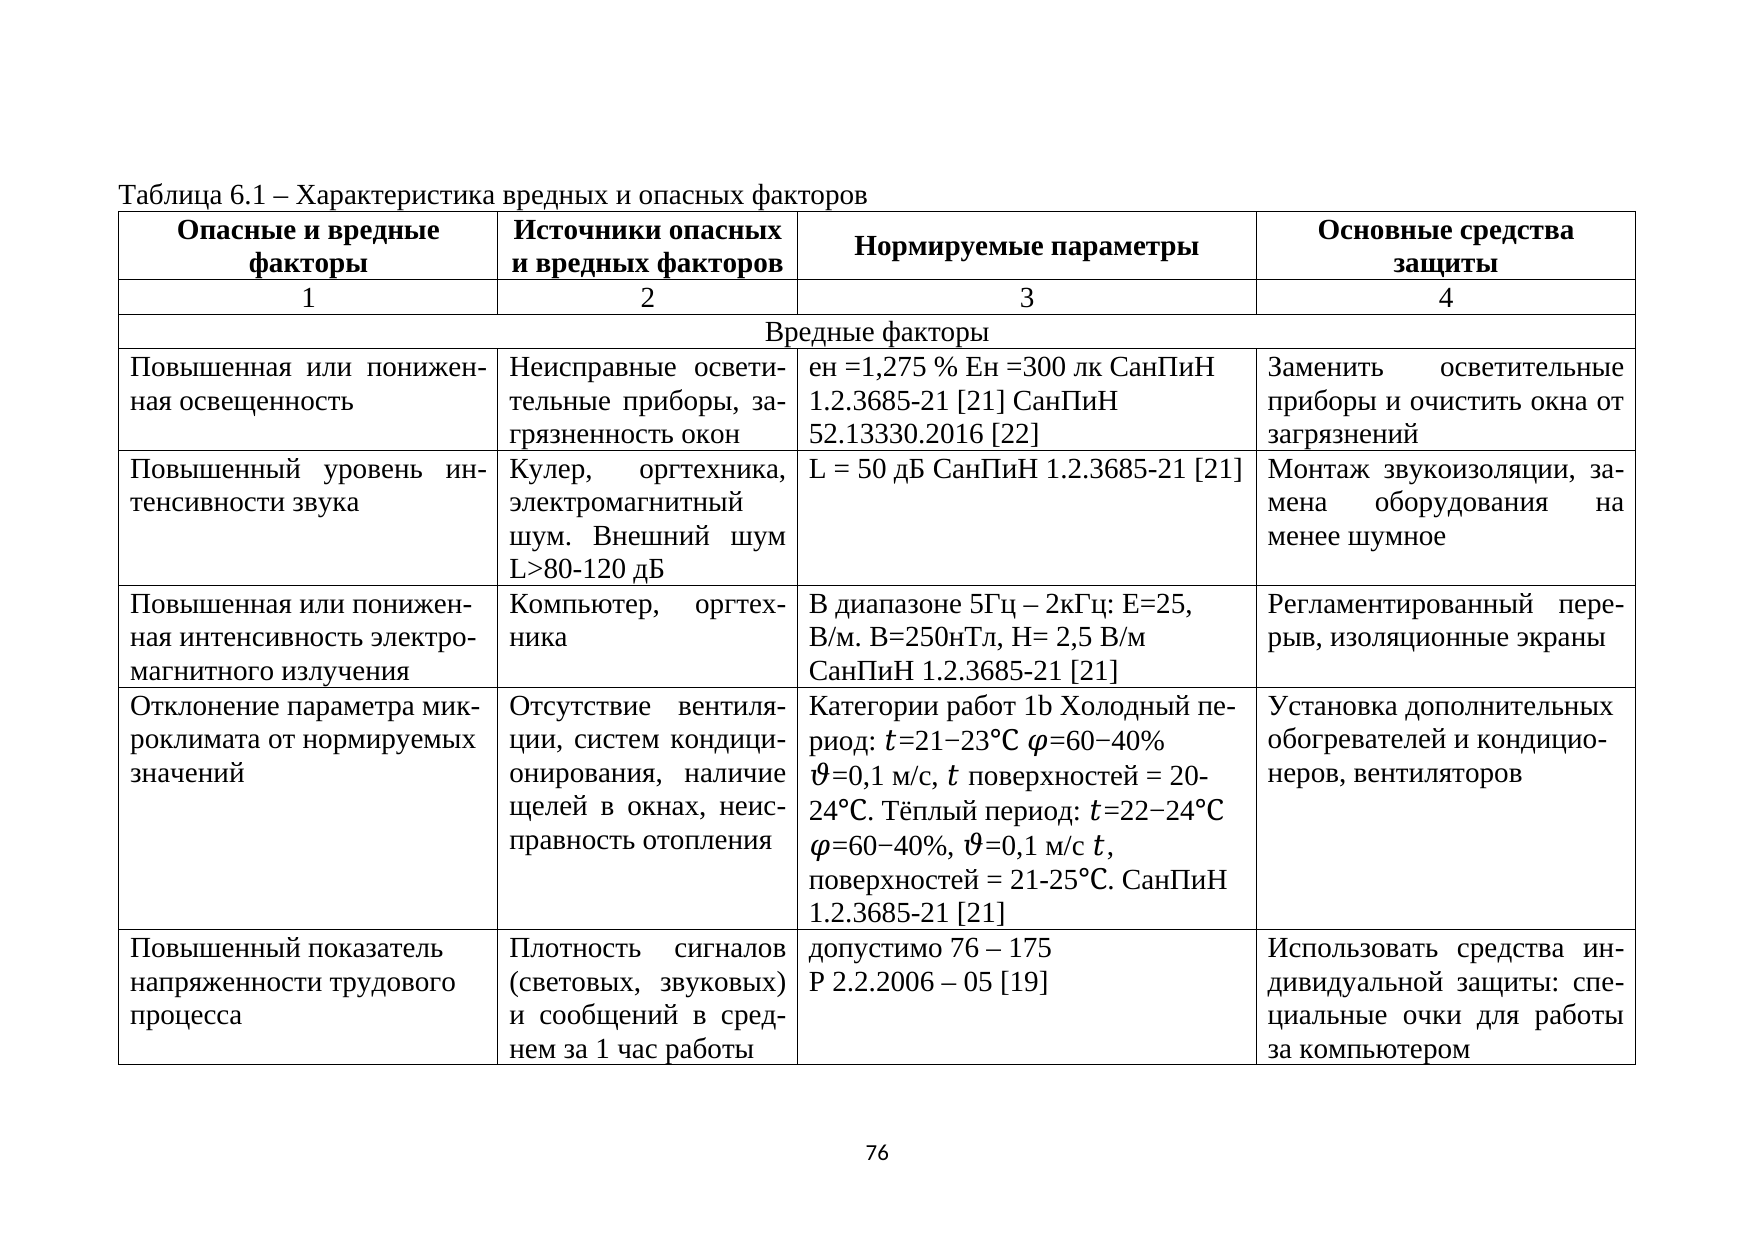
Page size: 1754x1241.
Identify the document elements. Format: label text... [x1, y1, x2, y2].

table_cell Заменить осветительные приборы и очистить окна от загрязнений [1257, 349, 1635, 450]
table_cell Отклонение параметра микроклимата от нормируемых значений [119, 688, 497, 929]
table_cell Вредные факторы [119, 315, 1635, 348]
table_cell Использовать средства индивидуальной защиты: специальные очки для работы за компьютером [1257, 930, 1635, 1064]
table_cell Повышенный уровень интенсивности звука [119, 451, 497, 585]
table_cell 3 [798, 280, 1256, 313]
table_cell допустимо 76 – 175 Р 2.2.2006 – 05 [19] [798, 930, 1256, 1064]
table_cell Регламентированный перерыв, изоляционные экраны [1257, 586, 1635, 687]
table_cell Отсутствие вентиляции, систем кондиционирования, наличие щелей в окнах, неисправность отопления [498, 688, 797, 929]
table_cell В диапазоне 5Гц – 2кГц: E=25, В/м. В=250нТл, Н= 2,5 В/м СанПиН 1.2.3685-21 [21] [798, 586, 1256, 687]
table_header Основные средства защиты [1257, 212, 1635, 279]
table_cell Категории работ 1b Холодный период: 𝑡=21−23℃ 𝜑=60−40% 𝜗=0,1 м/с, 𝑡 поверхностей = 20-24℃. Тёплый период: 𝑡=22−24℃ 𝜑=60−40%, 𝜗=0,1 м/с 𝑡, поверхностей = 21-25℃. СанПиН 1.2.3685-21 [21] [798, 688, 1256, 929]
table_cell Повышенная или пониженная интенсивность электромагнитного излучения [119, 586, 497, 687]
table_header Источники опасных и вредных факторов [498, 212, 797, 279]
table_cell Повышенная или пониженная освещенность [119, 349, 497, 450]
table_cell 2 [498, 280, 797, 313]
table_cell Монтаж звукоизоляции, замена оборудования на менее шумное [1257, 451, 1635, 585]
table_cell Установка дополнительных обогревателей и кондиционеров, вентиляторов [1257, 688, 1635, 929]
table_cell Неисправные осветительные приборы, загрязненность окон [498, 349, 797, 450]
table_cell L = 50 дБ СанПиН 1.2.3685-21 [21] [798, 451, 1256, 585]
text Таблица 6.1 – Характеристика вредных и опасных факторов [118, 177, 1636, 211]
table_cell ен =1,275 % Ен =300 лк СанПиН 1.2.3685-21 [21] СанПиН 52.13330.2016 [22] [798, 349, 1256, 450]
table_header Нормируемые параметры [798, 212, 1256, 279]
table_header Опасные и вредные факторы [119, 212, 497, 279]
table_cell 4 [1257, 280, 1635, 313]
table_cell Плотность сигналов (световых, звуковых) и сообщений в среднем за 1 час работы [498, 930, 797, 1064]
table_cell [119, 930, 497, 1064]
table_cell 1 [119, 280, 497, 313]
table_cell Компьютер, оргтехника [498, 586, 797, 687]
table_cell Кулер, оргтехника, электромагнитный шум. Внешний шум L>80-120 дБ [498, 451, 797, 585]
